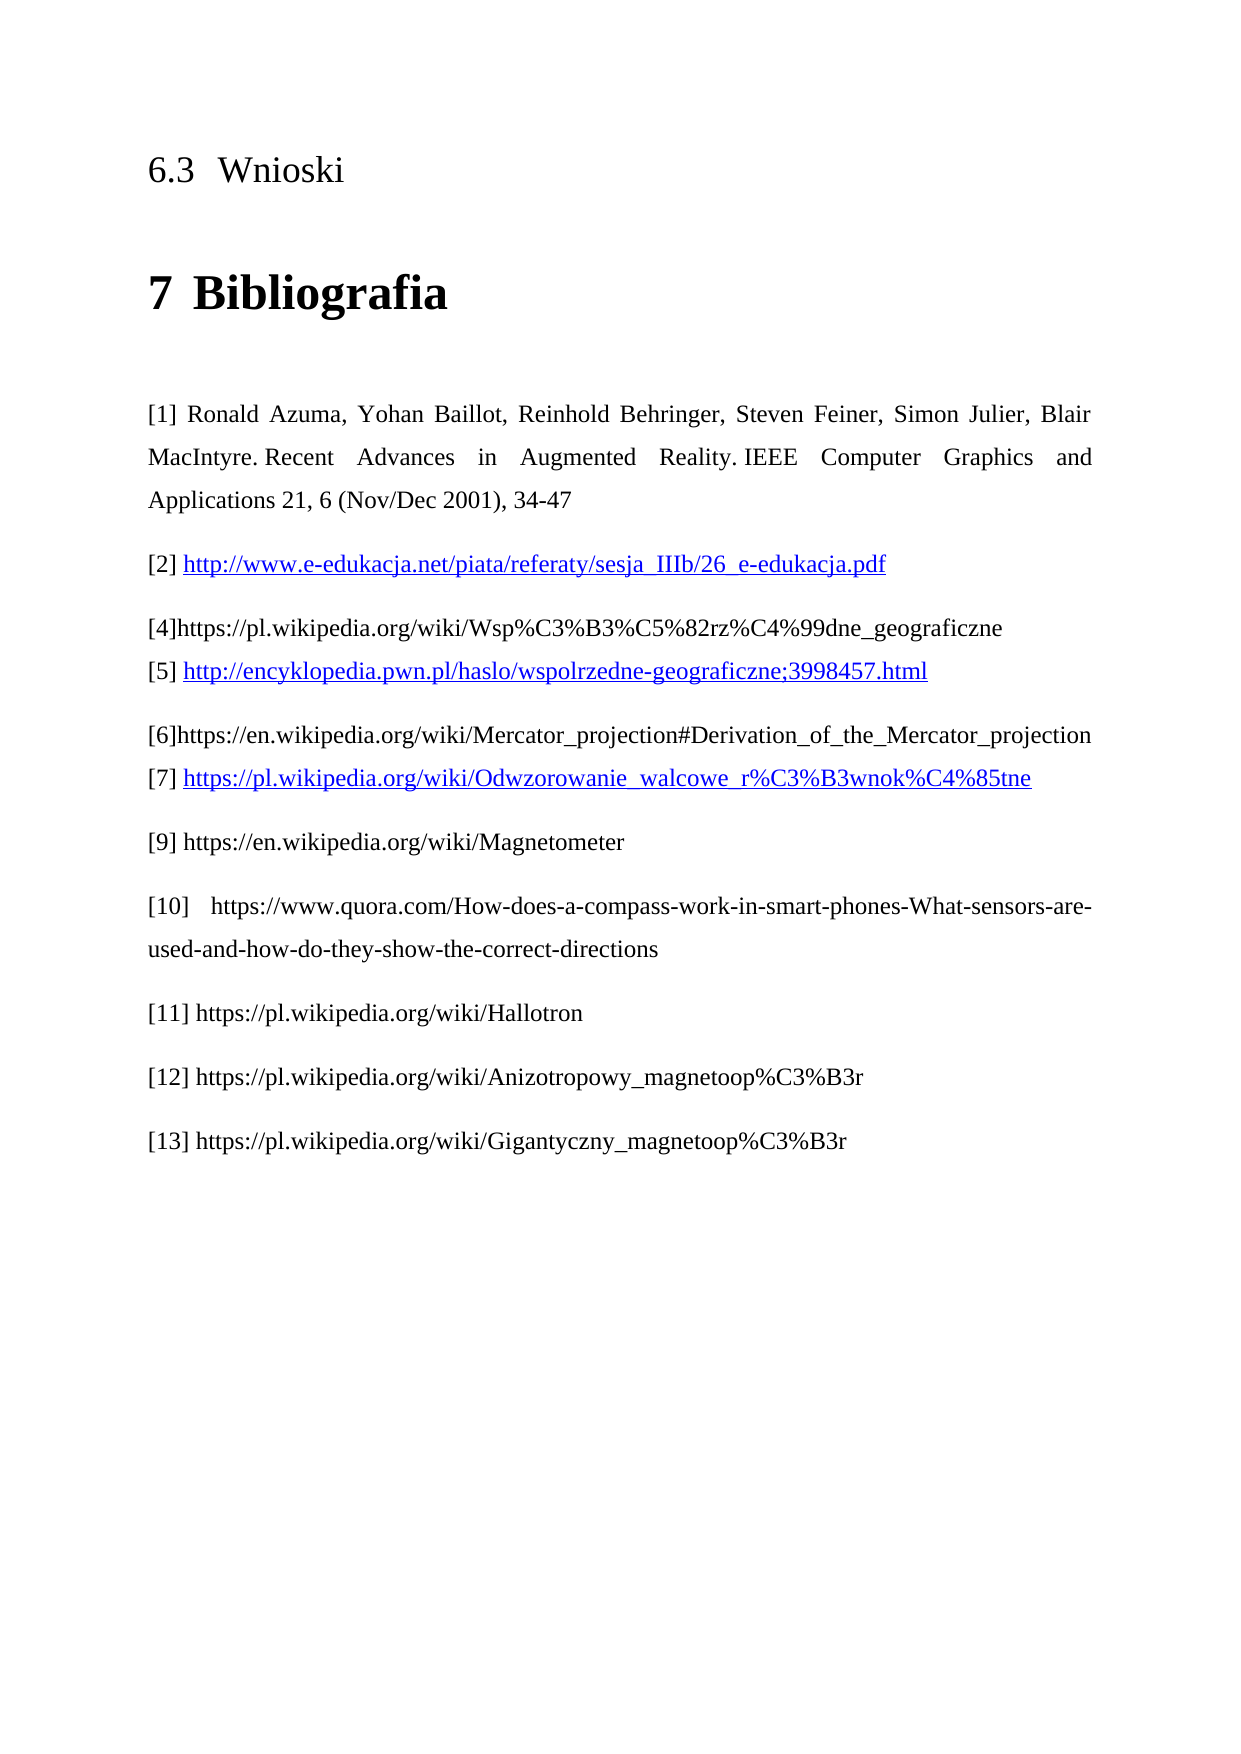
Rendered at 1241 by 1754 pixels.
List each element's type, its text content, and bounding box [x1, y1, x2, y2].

subtitle Bibliografia [148, 262, 1092, 320]
text [2] http://www.e-edukacja.net/piata/referaty/sesja_IIIb/26_e-edukacja.pdf [148, 549, 1092, 578]
text [9] https://en.wikipedia.org/wiki/Magnetometer [148, 827, 1092, 856]
text [11] https://pl.wikipedia.org/wiki/Hallotron [148, 998, 1092, 1027]
text [12] https://pl.wikipedia.org/wiki/Anizotropowy_magnetoop%C3%B3r [148, 1062, 1092, 1091]
subtitle Wnioski [148, 148, 1092, 191]
text [1] Ronald Azuma, Yohan Baillot, Reinhold Behringer, Steven Feiner, Simon Julier, Blair MacIntyre. Recent Advances in Augmented Reality. IEEE Computer Graphics and Applications 21, 6 (Nov/Dec 2001), 34-47 [148, 399, 1092, 514]
text [13] https://pl.wikipedia.org/wiki/Gigantyczny_magnetoop%C3%B3r [148, 1126, 1092, 1155]
text [4]https://pl.wikipedia.org/wiki/Wsp%C3%B3%C5%82rz%C4%99dne_geograficzne [5] http://encyklopedia.pwn.pl/haslo/wspolrzedne-geograficzne;3998457.html [148, 613, 1092, 685]
text [10] https://www.quora.com/How-does-a-compass-work-in-smart-phones-What-sensors-are-used-and-how-do-they-show-the-correct-directions [148, 891, 1092, 963]
text [6]https://en.wikipedia.org/wiki/Mercator_projection#Derivation_of_the_Mercator_projection [7] https://pl.wikipedia.org/wiki/Odwzorowanie_walcowe_r%C3%B3wnok%C4%85tne [148, 720, 1092, 792]
